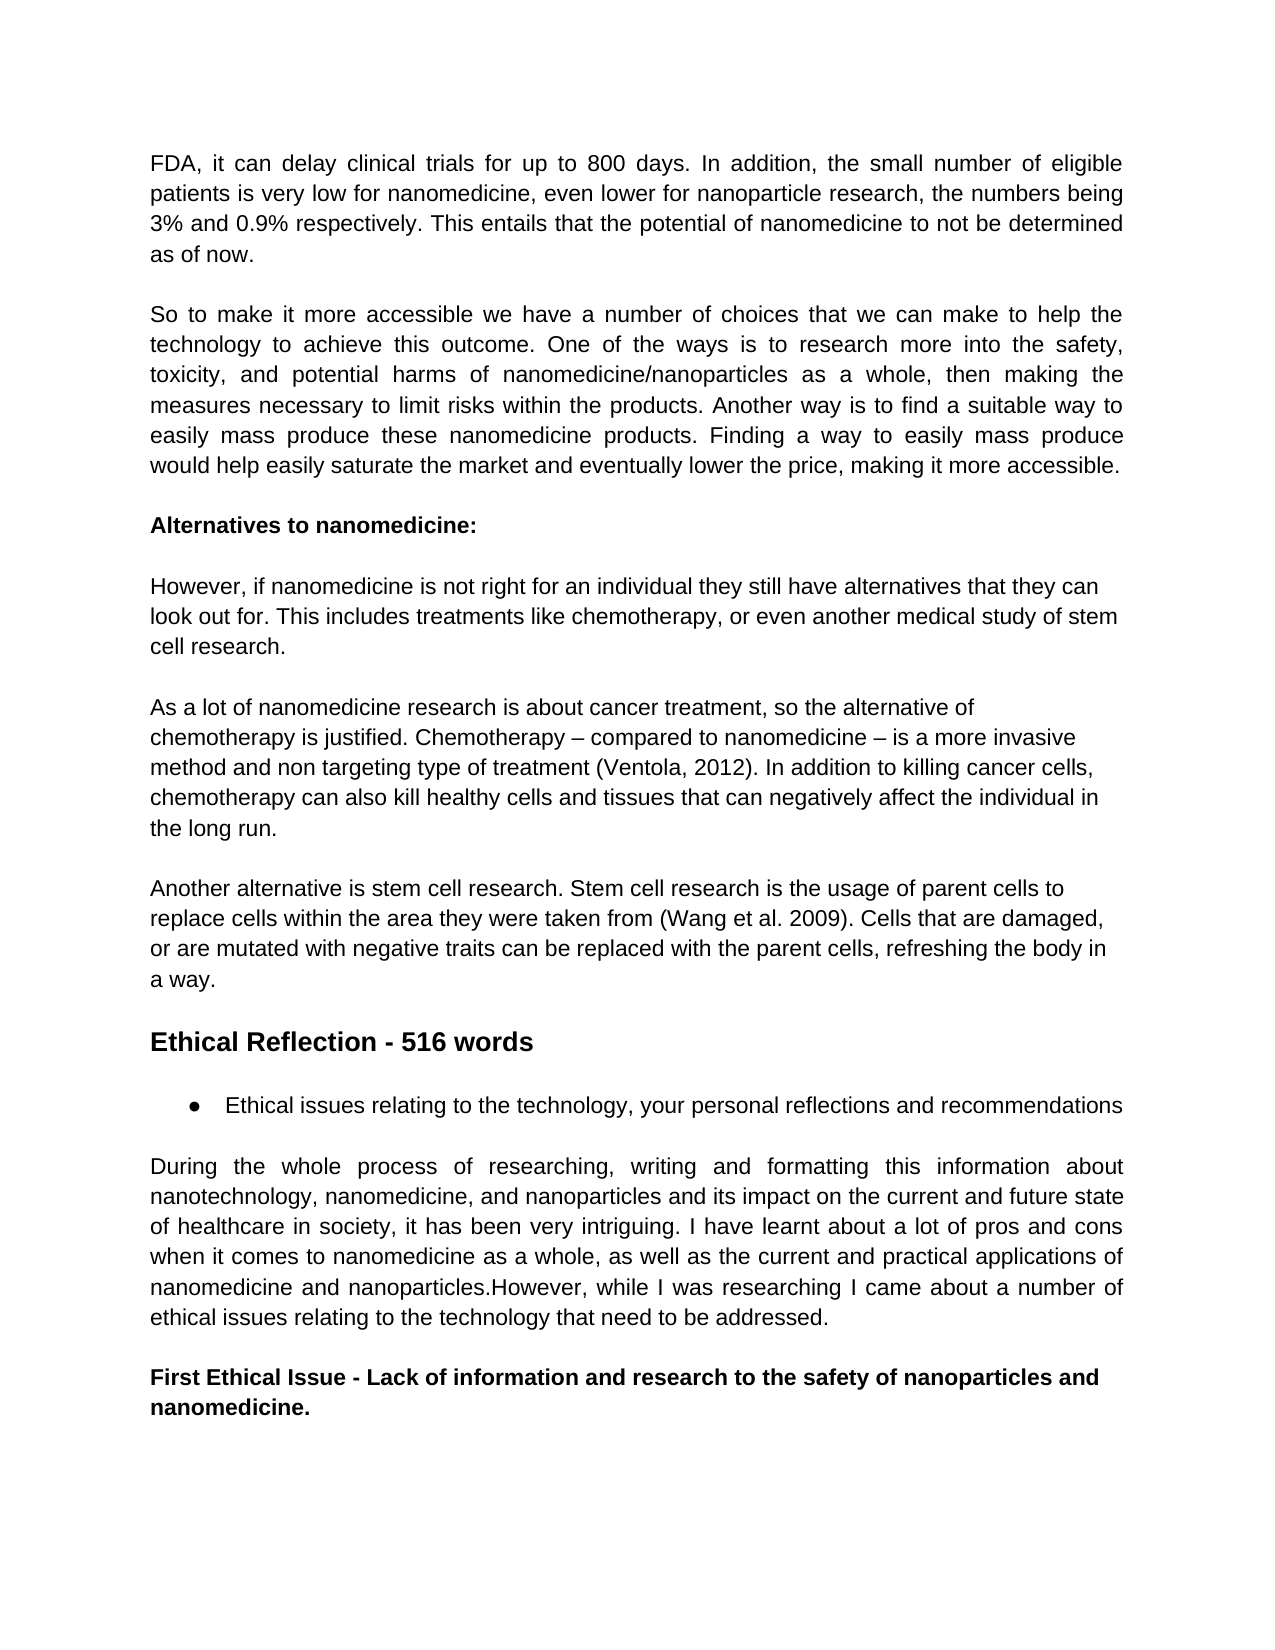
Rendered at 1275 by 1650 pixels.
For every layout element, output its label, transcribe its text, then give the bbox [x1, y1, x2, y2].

text However, if nanomedicine is not right for an individual they still have alternatives that they can look out for. This includes treatments like chemotherapy, or even another medical study of stem cell research. [150, 573, 1125, 660]
text Another alternative is stem cell research. Stem cell research is the usage of parent cells to replace cells within the area they were taken from (Wang et al. 2009). Cells that are damaged, or are mutated with negative traits can be replaced with the parent cells, refreshing the body in a way. [150, 875, 1125, 992]
text So to make it more accessible we have a number of choices that we can make to help the technology to achieve this outcome. One of the ways is to research more into the safety, toxicity, and potential harms of nanomedicine/nanoparticles as a whole, then making the measures necessary to limit risks within the products. Another way is to find a suitable way to easily mass produce these nanomedicine products. Finding a way to easily mass produce would help easily saturate the market and eventually lower the price, making it more accessible. [150, 301, 1125, 478]
list Ethical issues relating to the technology, your personal reflections and recommendations [187, 1092, 1125, 1118]
text As a lot of nanomedicine research is about cancer treatment, so the alternative of chemotherapy is justified. Chemotherapy – compared to nanomedicine – is a more invasive method and non targeting type of treatment (Ventola, 2012). In addition to killing cancer cells, chemotherapy can also kill healthy cells and tissues that can negatively affect the individual in the long run. [150, 694, 1125, 841]
text First Ethical Issue - Lack of information and research to the safety of nanoparticles and nanomedicine. [150, 1364, 1125, 1421]
text During the whole process of researching, writing and formatting this information about nanotechnology, nanomedicine, and nanoparticles and its impact on the current and future state of healthcare in society, it has been very intriguing. I have learnt about a lot of pros and cons when it comes to nanomedicine as a whole, as well as the current and practical applications of nanomedicine and nanoparticles.However, while I was researching I came about a number of ethical issues relating to the technology that need to be addressed. [150, 1153, 1125, 1330]
text Alternatives to nanomedicine: [150, 512, 1125, 539]
text Ethical Reflection - 516 words [150, 1026, 1125, 1057]
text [150, 150, 1125, 267]
